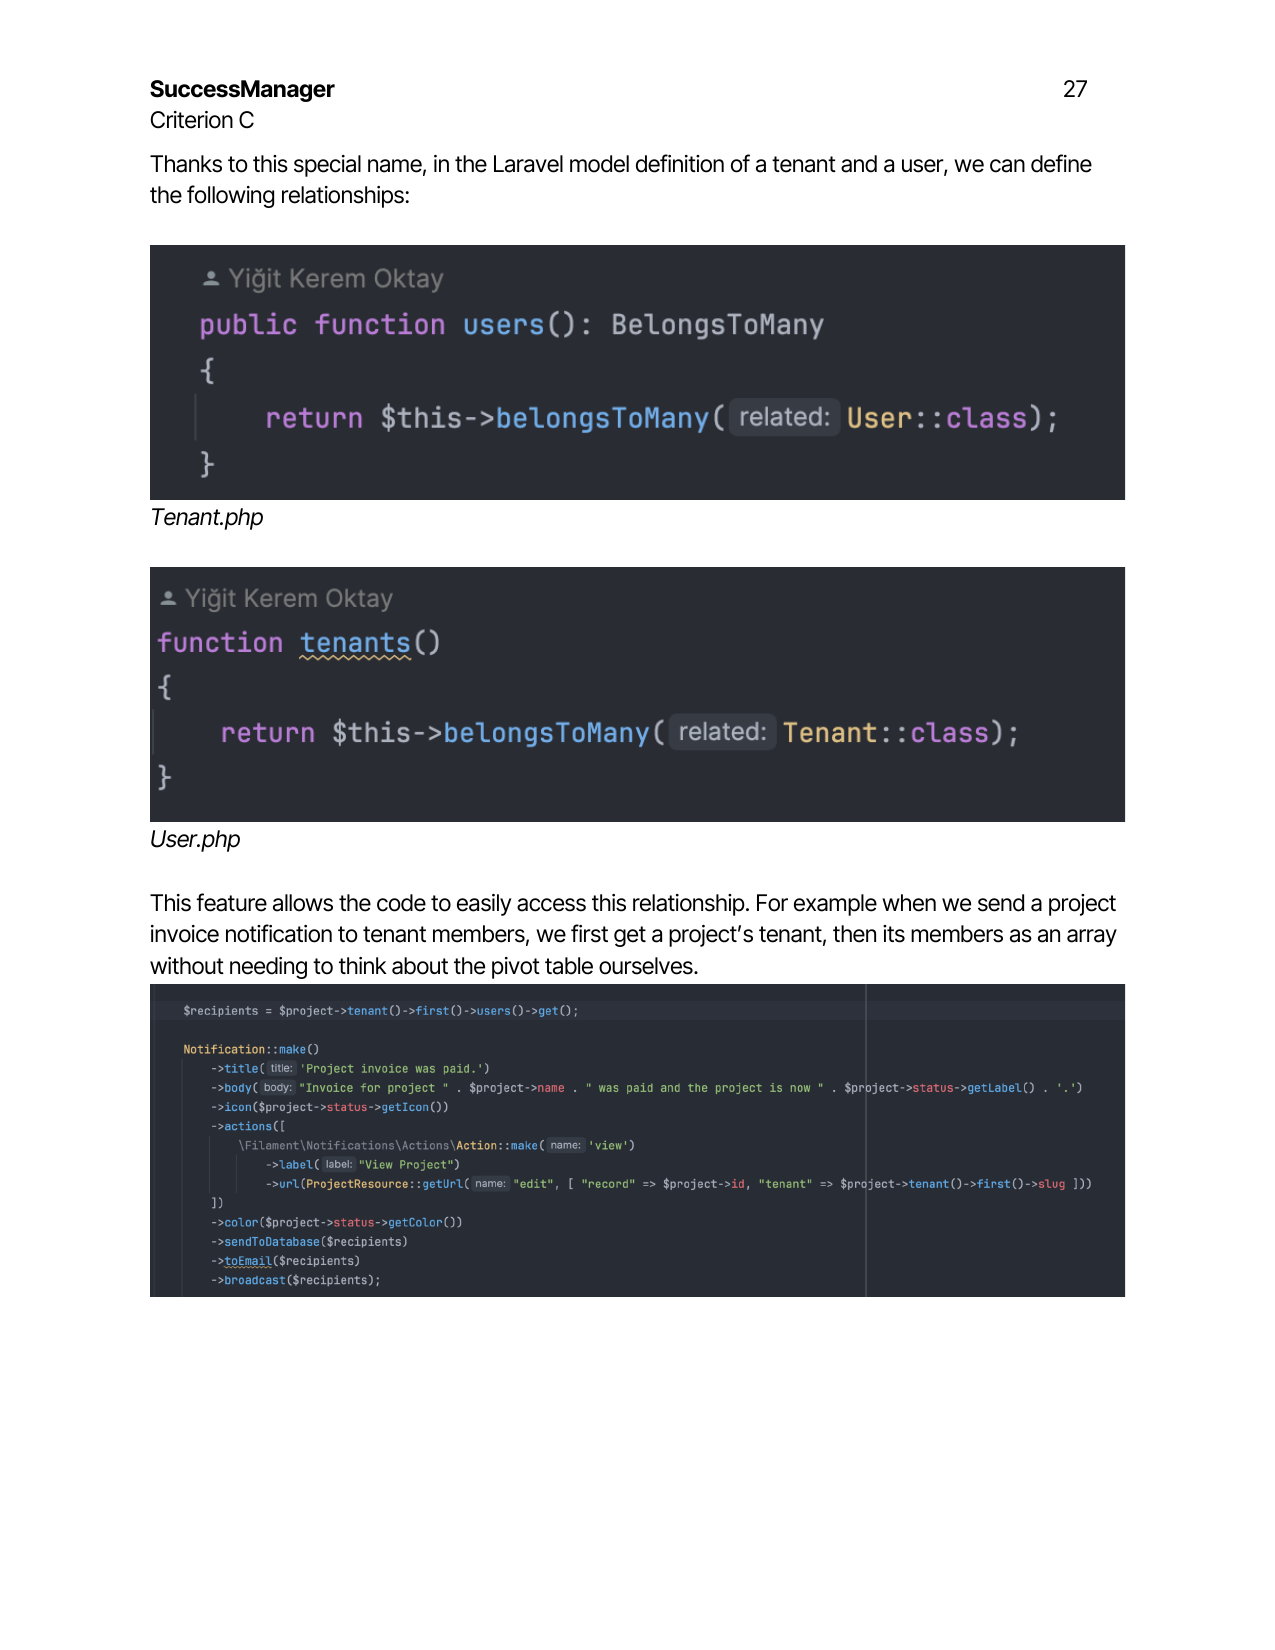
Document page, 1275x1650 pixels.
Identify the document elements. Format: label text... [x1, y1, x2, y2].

picture [150, 245, 1125, 500]
text User.php [150, 825, 1125, 853]
picture [150, 567, 1125, 822]
text This feature allows the code to easily access this relationship. For example when we send a project invoice notification to tenant members, we first get a project’s tenant, then its members as an array without needing to think about the pivot table ourselves. [150, 889, 1125, 984]
text Tenant.php [150, 503, 1125, 531]
text Thanks to this special name, in the Laravel model definition of a tenant and a user, we can define the following relationships: [150, 150, 1125, 209]
picture [150, 984, 1125, 1297]
